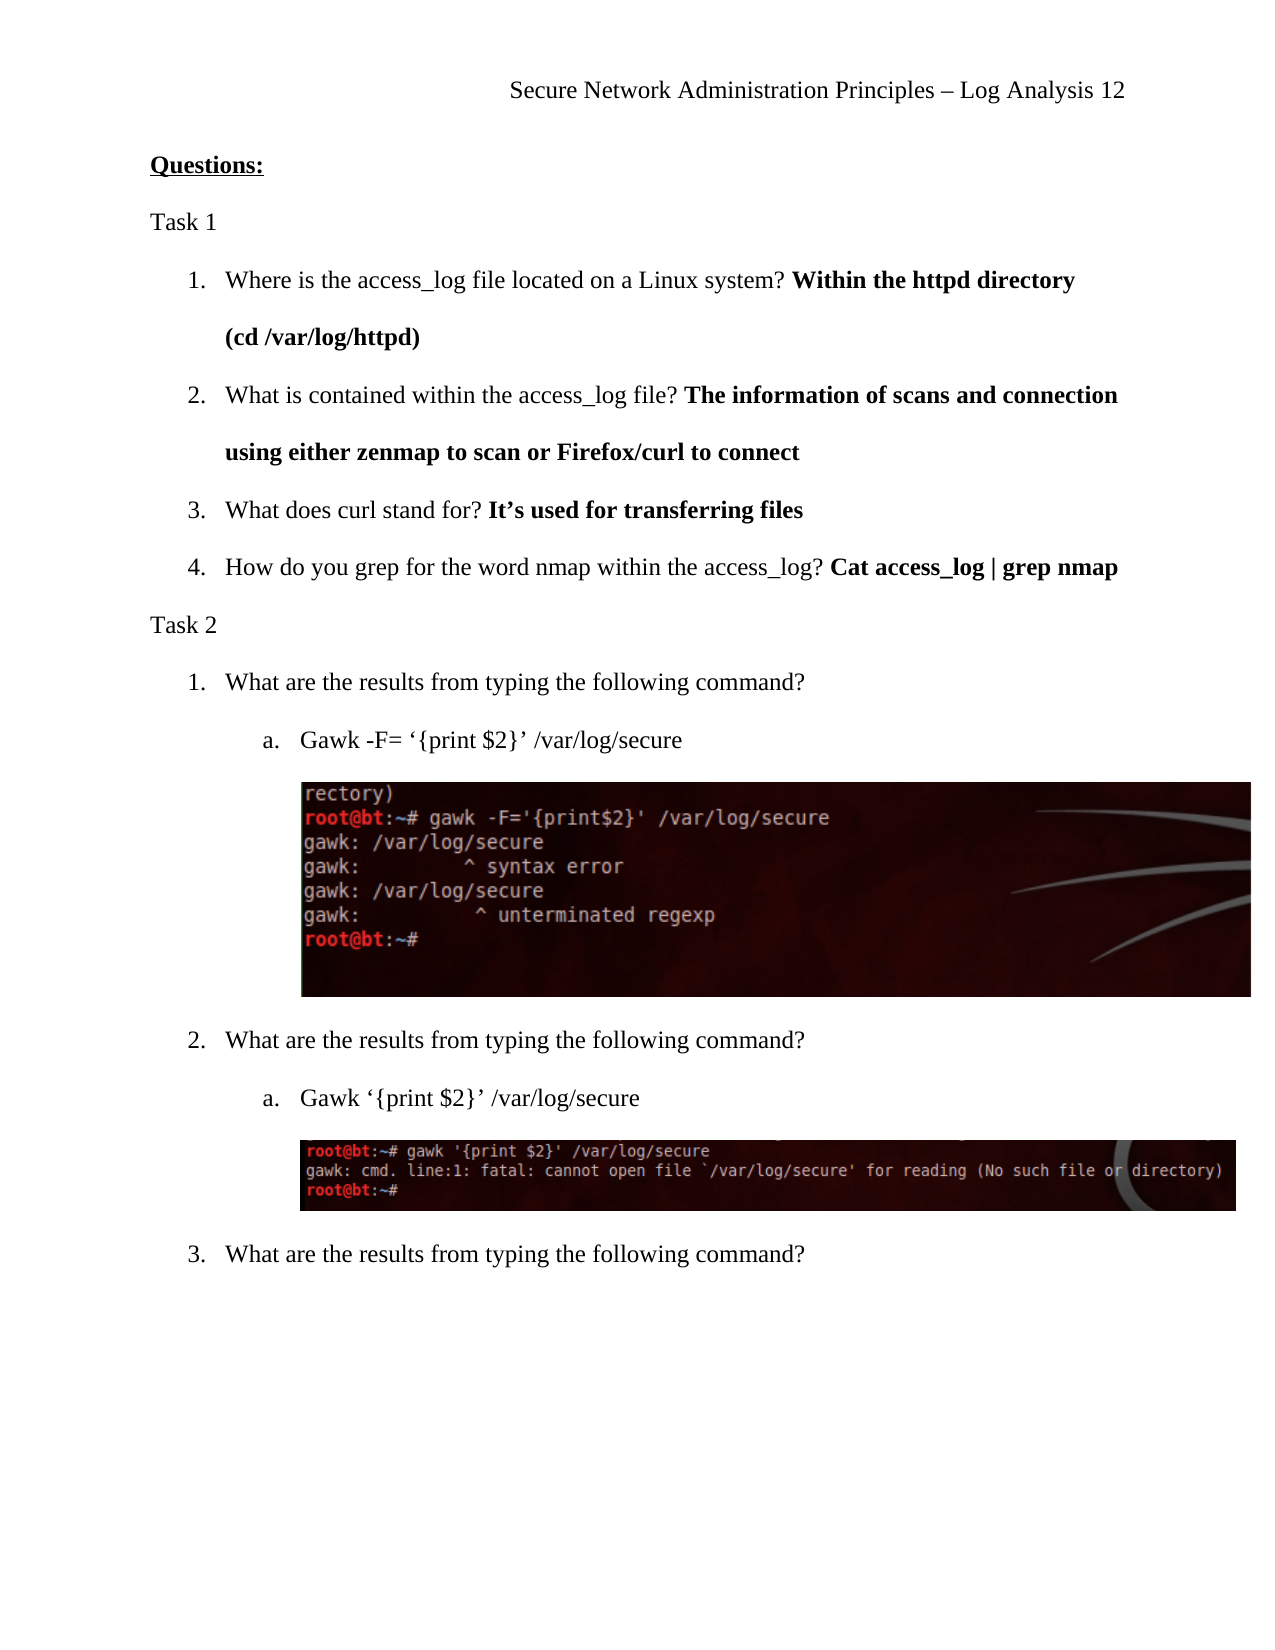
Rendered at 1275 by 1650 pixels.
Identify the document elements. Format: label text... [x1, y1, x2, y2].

list What are the results from typing the following command? [187, 667, 1125, 696]
list What does curl stand for? It’s used for transferring files [187, 495, 1125, 524]
list What are the results from typing the following command? [187, 1239, 1125, 1268]
text Task 2 [150, 610, 1125, 639]
text Questions: [150, 150, 1125, 179]
list What are the results from typing the following command? [187, 1025, 1125, 1054]
list What is contained within the access_log file? The information of scans and connection using either zenmap to scan or Firefox/curl to connect [187, 380, 1125, 466]
list Where is the access_log file located on a Linux system? Within the httpd directory (cd /var/log/httpd) [187, 265, 1125, 351]
text Task 1 [150, 207, 1125, 236]
picture [301, 782, 1252, 997]
picture [300, 1140, 1236, 1211]
list How do you grep for the word nmap within the access_log? Cat access_log | grep nmap [187, 552, 1125, 581]
